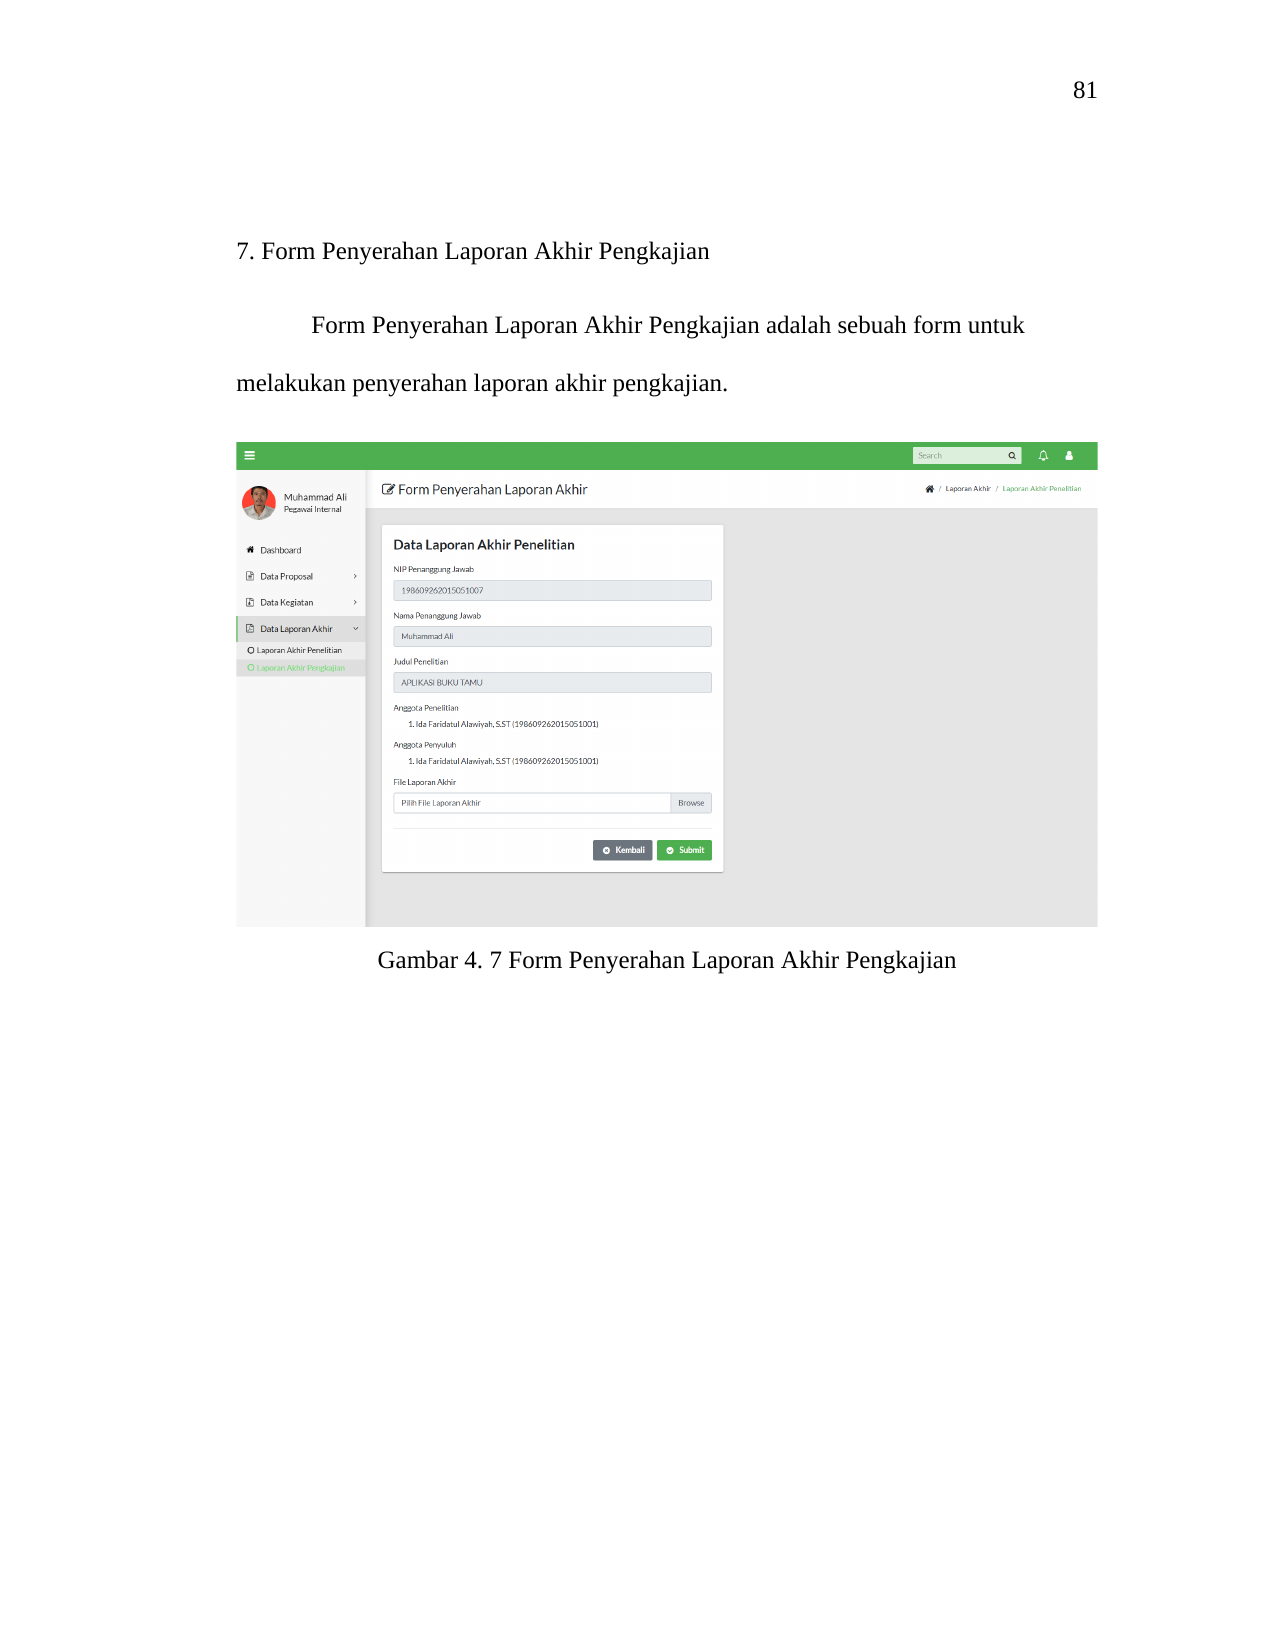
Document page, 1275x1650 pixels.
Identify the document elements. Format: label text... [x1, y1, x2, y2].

text 7. Form Penyerahan Laporan Akhir Pengkajian [236, 236, 1098, 265]
text Form Penyerahan Laporan Akhir Pengkajian adalah sebuah form untuk melakukan penyerahan laporan akhir pengkajian. [236, 310, 1098, 397]
picture [236, 442, 1098, 927]
text Gambar 4. 7 Form Penyerahan Laporan Akhir Pengkajian [236, 946, 1098, 974]
